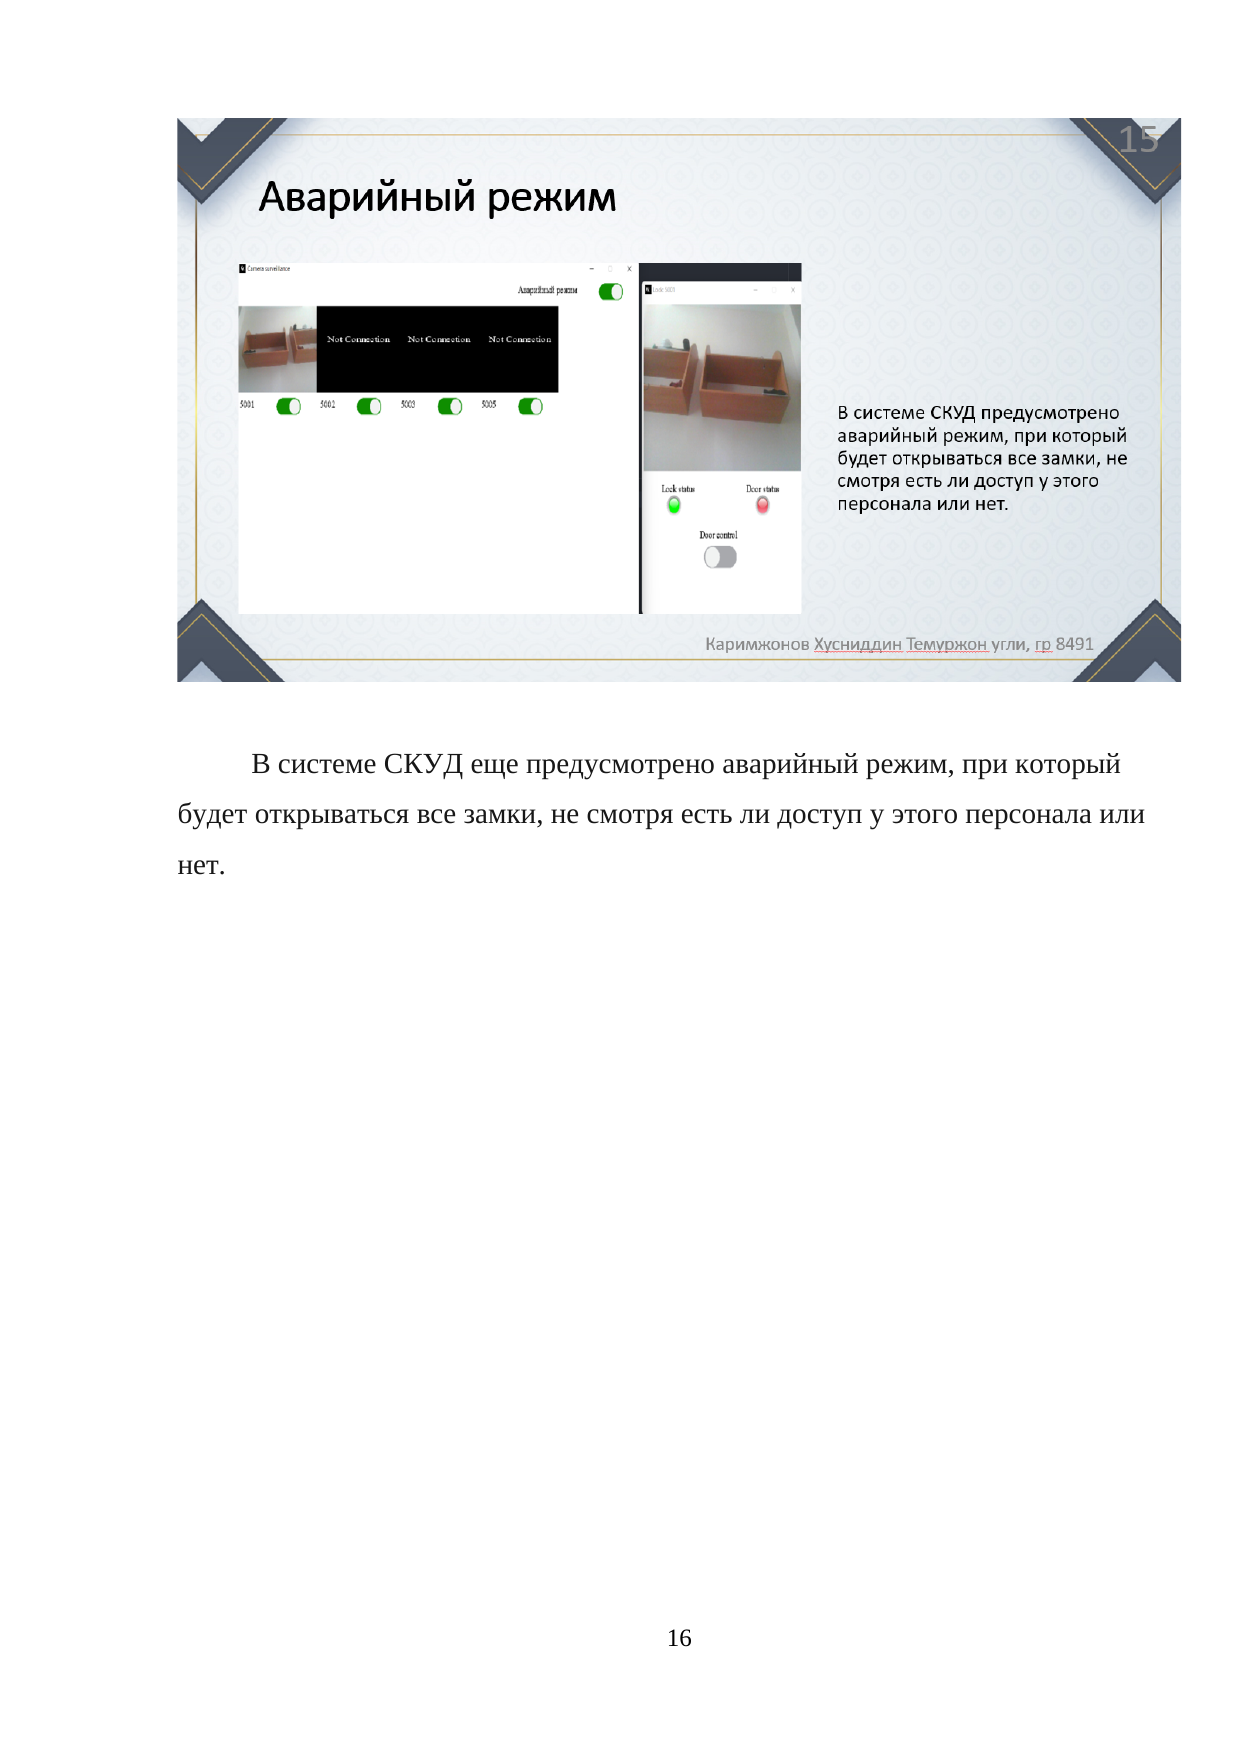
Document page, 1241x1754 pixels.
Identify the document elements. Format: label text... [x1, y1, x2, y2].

picture [177, 118, 1182, 682]
text В системе СКУД еще предусмотрено аварийный режим, при который будет открываться все замки, не смотря есть ли доступ у этого персонала или нет. [177, 746, 1181, 880]
